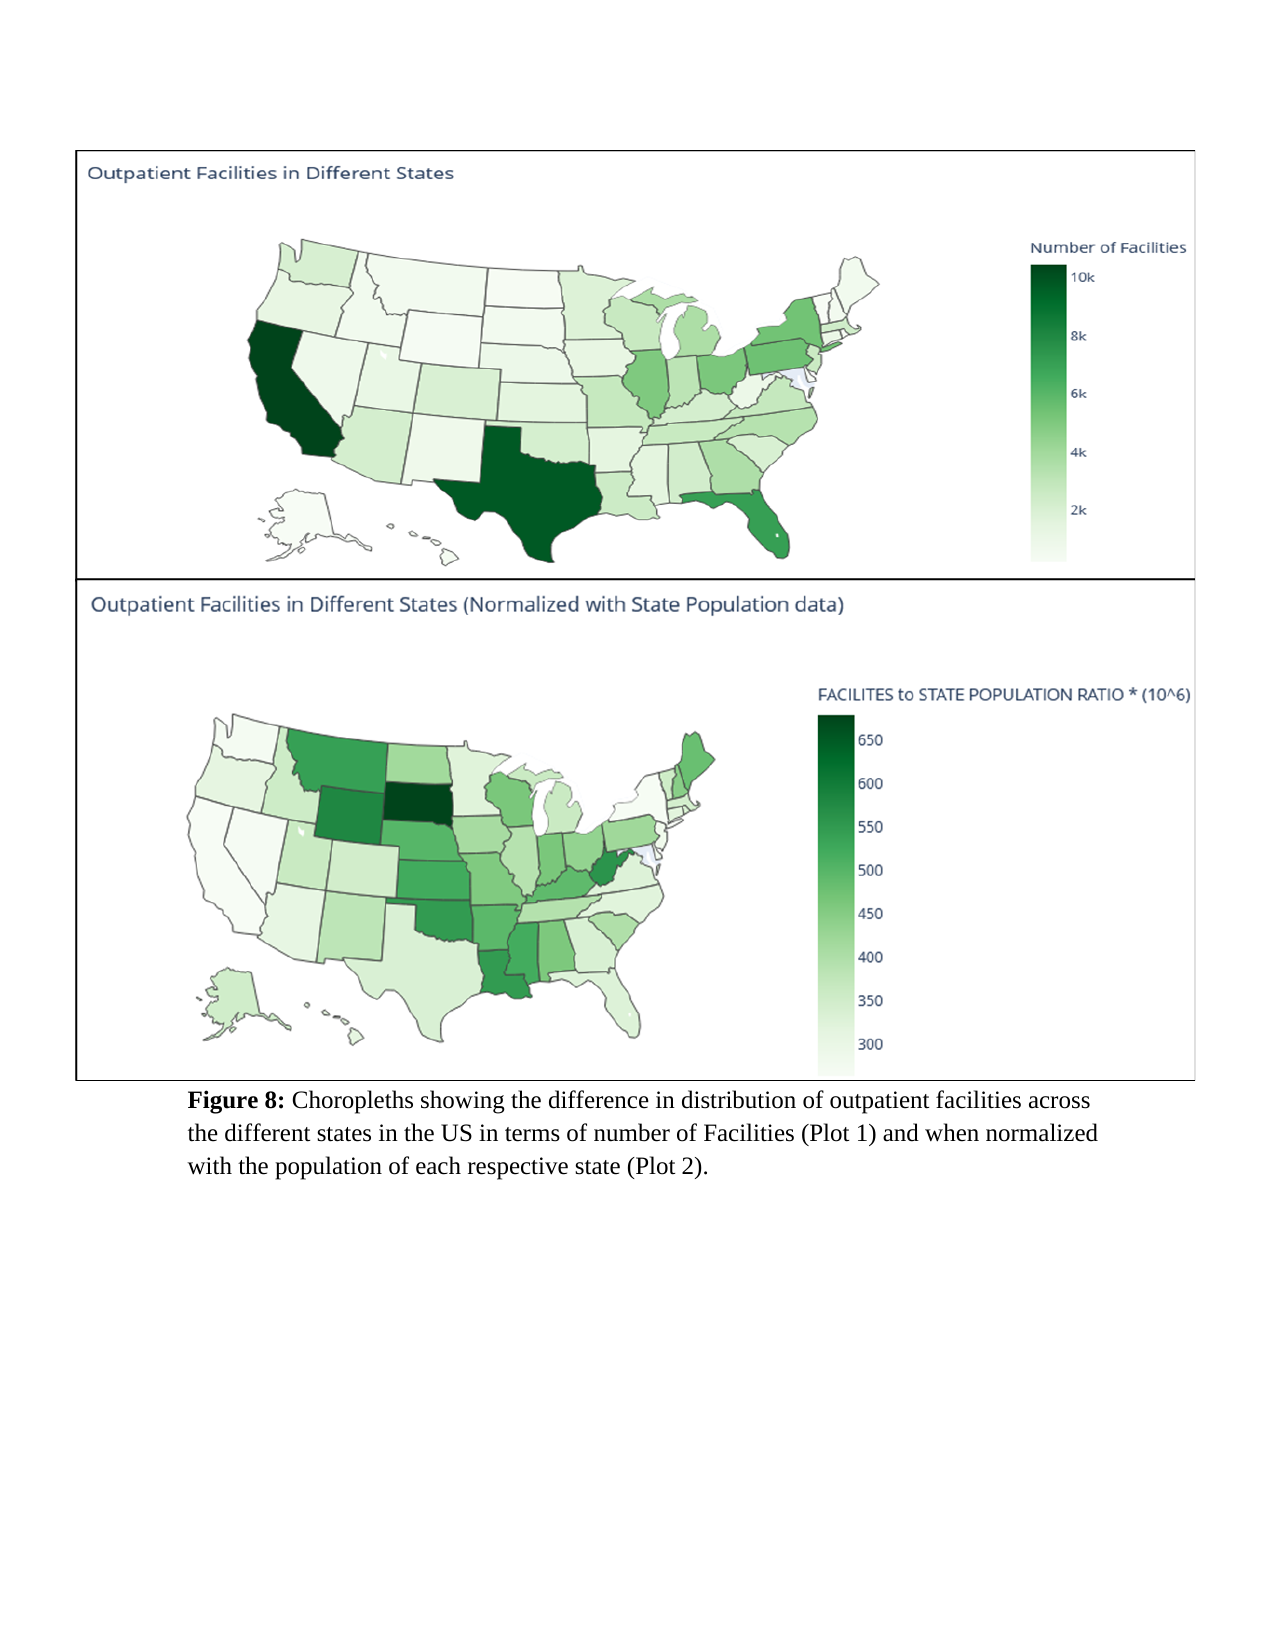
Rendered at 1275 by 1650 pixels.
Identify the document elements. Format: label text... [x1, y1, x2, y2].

picture [75, 150, 1196, 1081]
list Figure 8: Choropleths showing the difference in distribution of outpatient facilities across the different states in the US in terms of number of Facilities (Plot 1) and when normalized with the population of each respective state (Plot 2). [187, 1085, 1125, 1179]
